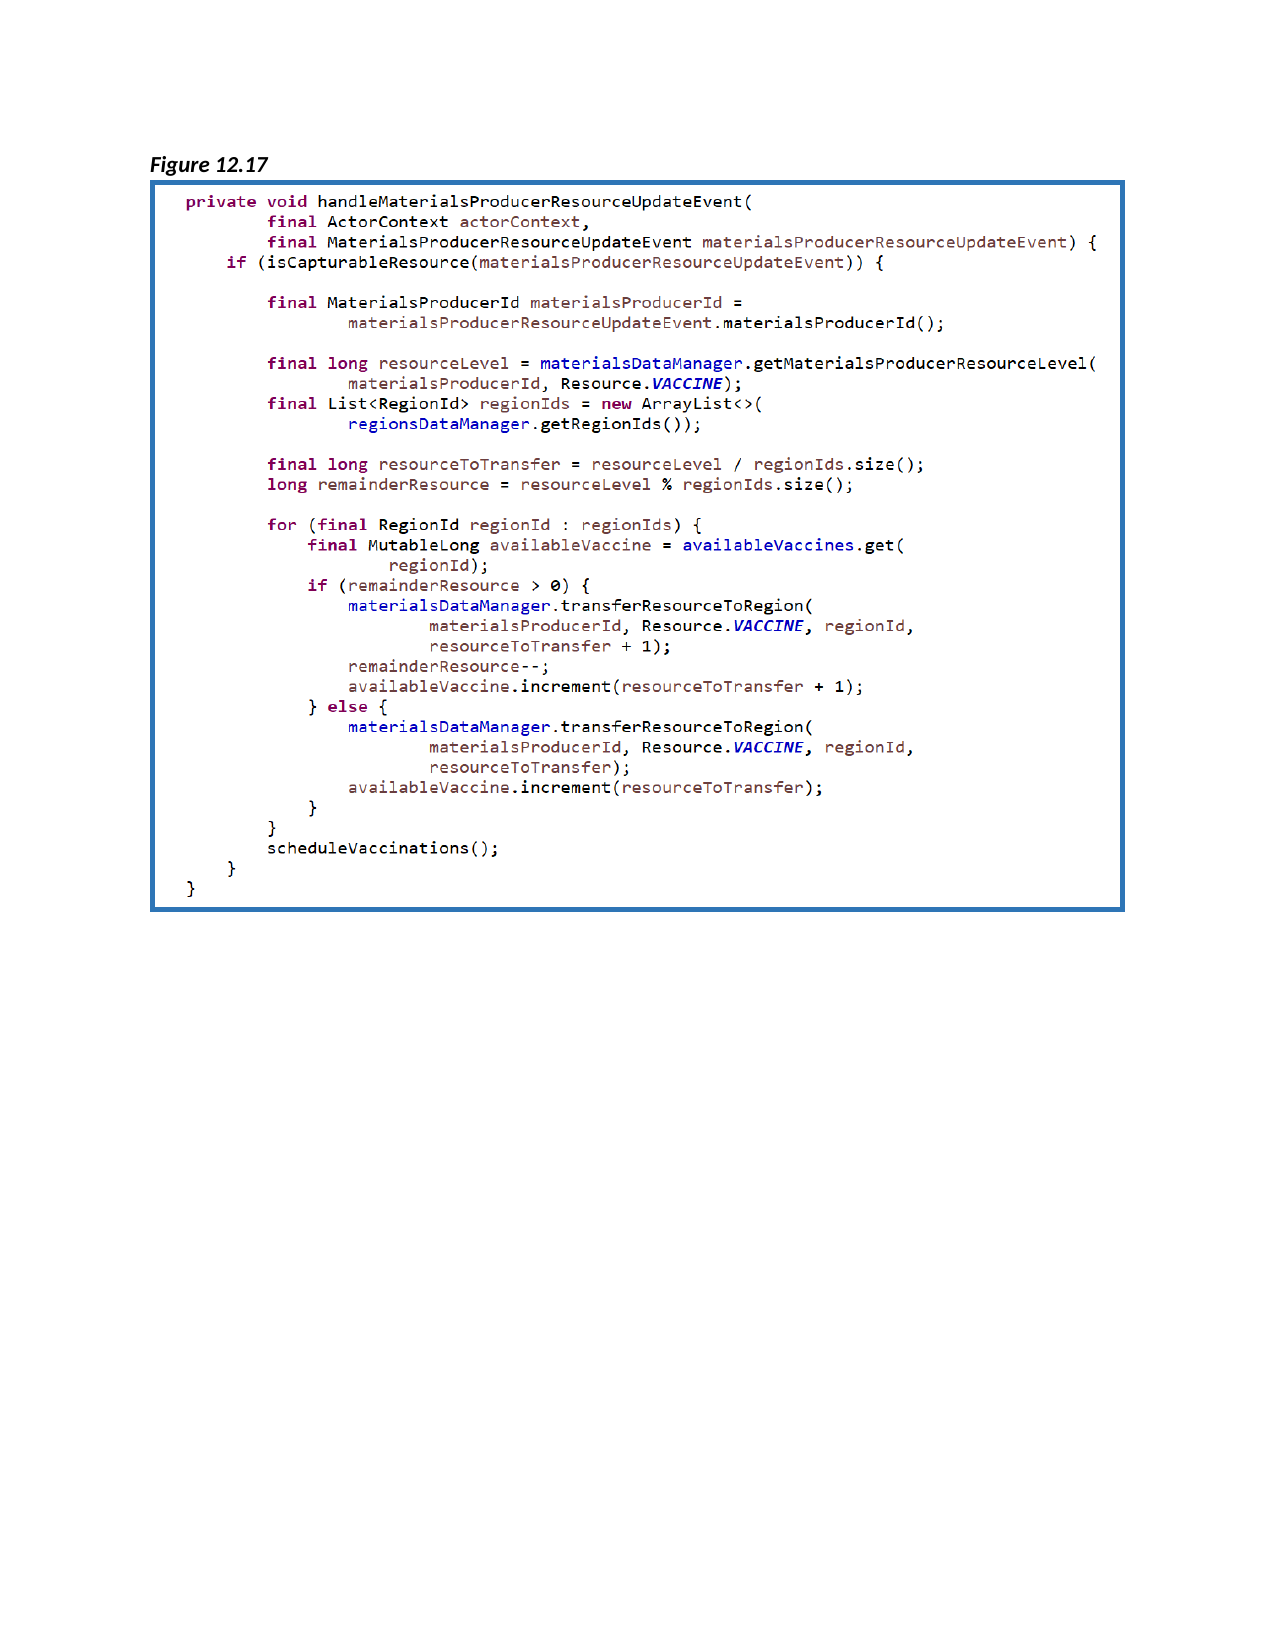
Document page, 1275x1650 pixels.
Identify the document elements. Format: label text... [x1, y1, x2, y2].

picture [155, 185, 1120, 907]
text Figure 12.17 [150, 150, 1125, 180]
